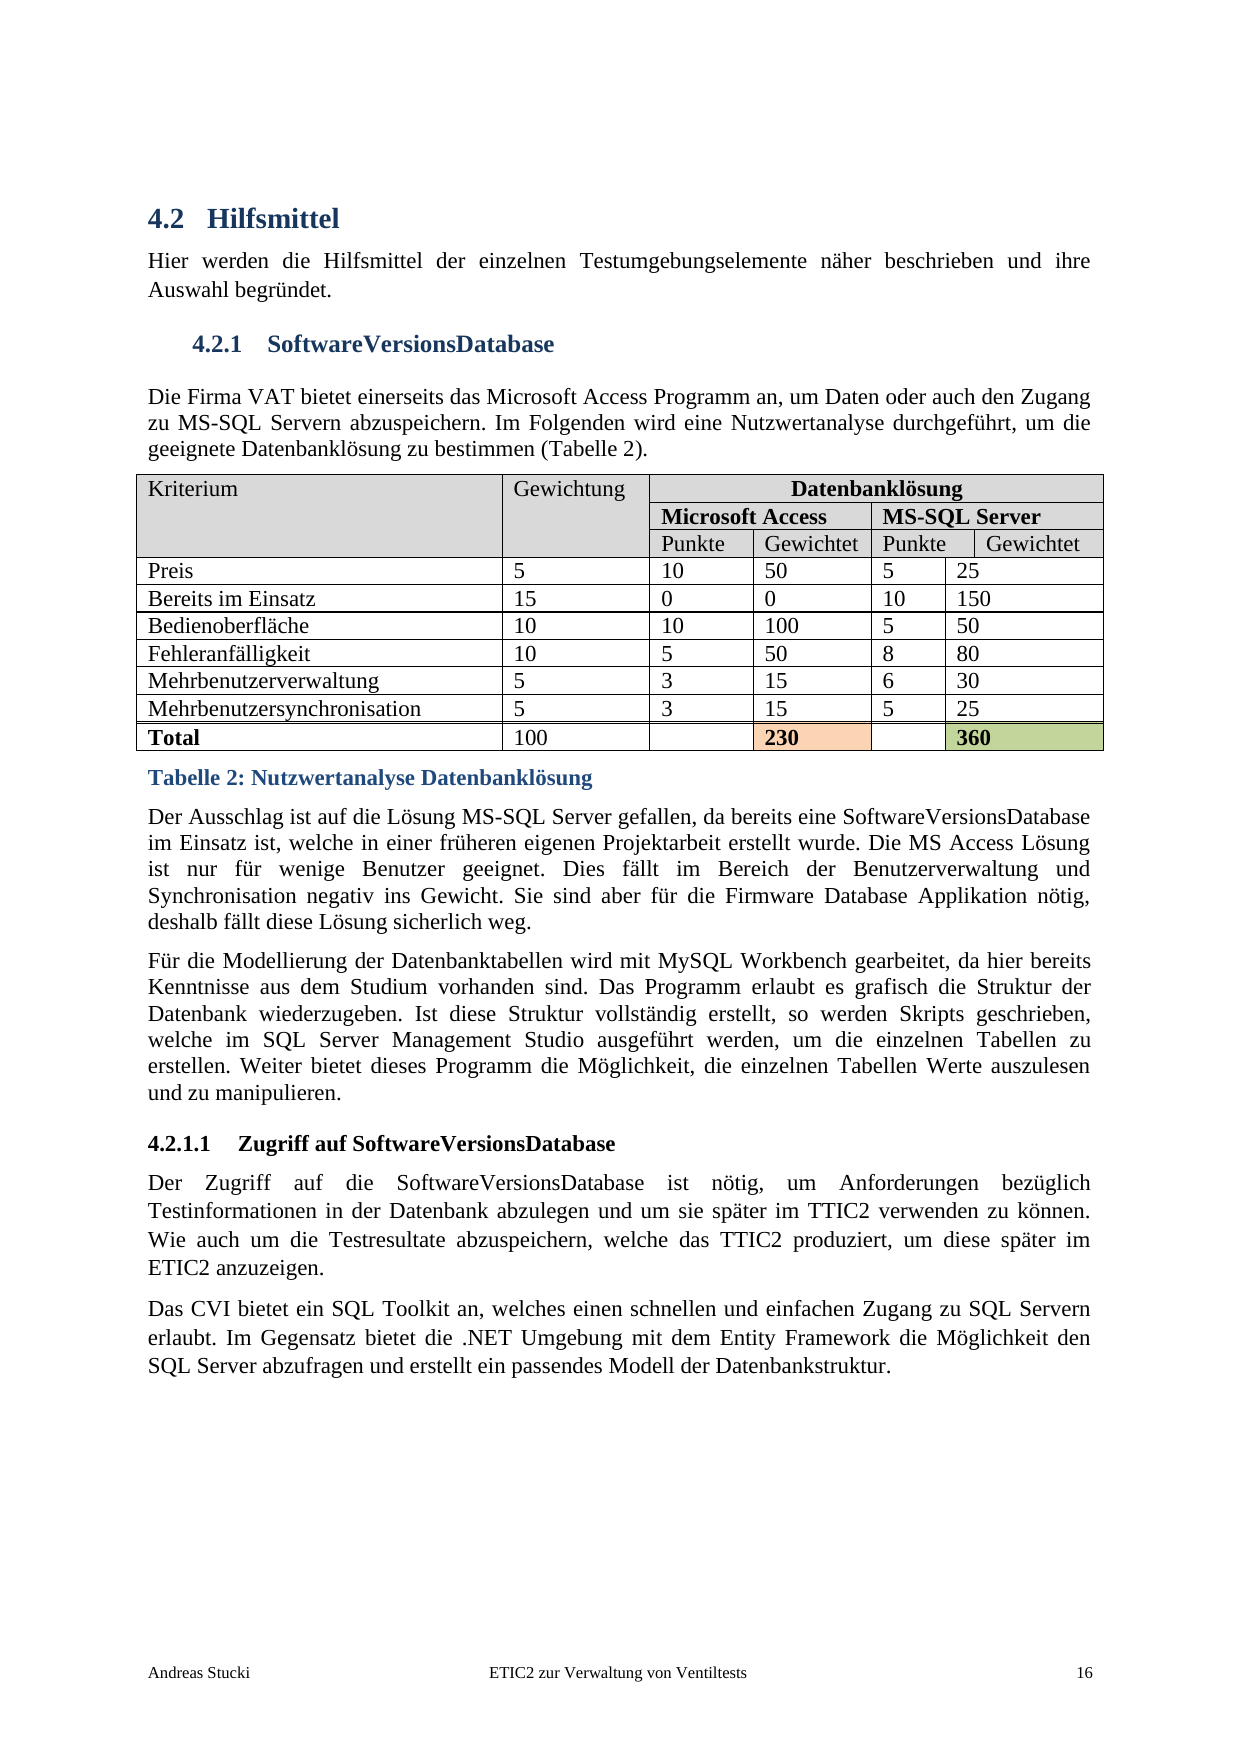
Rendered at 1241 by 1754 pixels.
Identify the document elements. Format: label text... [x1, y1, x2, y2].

table_header Gewichtung [503, 475, 649, 557]
table_cell 100 [503, 724, 649, 750]
table_cell 25 [946, 695, 1103, 721]
text Die Firma VAT bietet einerseits das Microsoft Access Programm an, um Daten oder auch den Zugang zu MS-SQL Servern abzuspeichern. Im Folgenden wird eine Nutzwertanalyse durchgeführt, um die geeignete Datenbanklösung zu bestimmen (Tabelle 2). [148, 383, 1092, 462]
text Hier werden die Hilfsmittel der einzelnen Testumgebungselemente näher beschrieben und ihre Auswahl begründet. [148, 247, 1092, 302]
table_cell Bedienoberfläche [137, 613, 502, 639]
table_cell [872, 724, 945, 750]
table_cell 5 [503, 667, 649, 693]
table_cell 6 [872, 667, 945, 693]
table_cell MS-SQL Server [872, 503, 1103, 529]
table_cell 0 [754, 585, 871, 611]
table_cell Punkte [872, 530, 974, 557]
table_cell 3 [650, 695, 753, 721]
table_cell 5 [872, 695, 945, 721]
table_header Datenbanklösung [650, 475, 1103, 502]
text Der Ausschlag ist auf die Lösung MS-SQL Server gefallen, da bereits eine SoftwareVersionsDatabase im Einsatz ist, welche in einer früheren eigenen Projektarbeit erstellt wurde. Die MS Access Lösung ist nur für wenige Benutzer geeignet. Dies fällt im Bereich der Benutzerverwaltung und Synchronisation negativ ins Gewicht. Sie sind aber für die Firmware Database Applikation nötig, deshalb fällt diese Lösung sicherlich weg. [148, 803, 1092, 934]
table_cell 10 [872, 585, 945, 611]
table_cell 25 [946, 558, 1103, 584]
table_cell 5 [872, 558, 945, 584]
table_cell Mehrbenutzerverwaltung [137, 667, 502, 693]
table_cell 15 [503, 585, 649, 611]
table_cell 100 [754, 613, 871, 639]
table_cell 80 [946, 640, 1103, 666]
table_cell [650, 724, 753, 750]
text Der Zugriff auf die SoftwareVersionsDatabase ist nötig, um Anforderungen bezüglich Testinformationen in der Datenbank abzulegen und um sie später im TTIC2 verwenden zu können. Wie auch um die Testresultate abzuspeichern, welche das TTIC2 produziert, um diese später im ETIC2 anzuzeigen. [148, 1169, 1092, 1281]
table_cell 10 [503, 613, 649, 639]
table_cell Mehrbenutzersynchronisation [137, 695, 502, 721]
table_cell 5 [503, 695, 649, 721]
text Für die Modellierung der Datenbanktabellen wird mit MySQL Workbench gearbeitet, da hier bereits Kenntnisse aus dem Studium vorhanden sind. Das Programm erlaubt es grafisch die Struktur der Datenbank wiederzugeben. Ist diese Struktur vollständig erstellt, so werden Skripts geschrieben, welche im SQL Server Management Studio ausgeführt werden, um die einzelnen Tabellen zu erstellen. Weiter bietet dieses Programm die Möglichkeit, die einzelnen Tabellen Werte auszulesen und zu manipulieren. [148, 947, 1092, 1105]
table_cell 360 [946, 724, 1103, 750]
table_cell 5 [650, 640, 753, 666]
table_header Kriterium [137, 475, 502, 557]
table_cell Preis [137, 558, 502, 584]
table_cell 5 [872, 613, 945, 639]
table_cell 8 [872, 640, 945, 666]
table_cell Punkte [650, 530, 753, 557]
text Das CVI bietet ein SQL Toolkit an, welches einen schnellen und einfachen Zugang zu SQL Servern erlaubt. Im Gegensatz bietet die .NET Umgebung mit dem Entity Framework die Möglichkeit den SQL Server abzufragen und erstellt ein passendes Modell der Datenbankstruktur. [148, 1295, 1092, 1378]
table_cell 5 [503, 558, 649, 584]
table_cell 30 [946, 667, 1103, 693]
table_cell 10 [650, 613, 753, 639]
table_cell Gewichtet [975, 530, 1103, 557]
table_cell 10 [650, 558, 753, 584]
table_cell 50 [754, 558, 871, 584]
subtitle SoftwareVersionsDatabase [192, 329, 1092, 358]
subtitle Zugriff auf SoftwareVersionsDatabase [148, 1130, 1092, 1157]
table_cell 3 [650, 667, 753, 693]
table_cell 230 [754, 724, 871, 750]
table_cell 0 [650, 585, 753, 611]
table_cell Gewichtet [754, 530, 871, 557]
table_cell Fehleranfälligkeit [137, 640, 502, 666]
table_cell Microsoft Access [650, 503, 871, 529]
table_cell 150 [946, 585, 1103, 611]
table_cell 15 [754, 667, 871, 693]
subtitle Hilfsmittel [148, 201, 1092, 235]
table_cell Total [137, 724, 502, 750]
table_cell Bereits im Einsatz [137, 585, 502, 611]
table_cell 50 [754, 640, 871, 666]
table_cell 10 [503, 640, 649, 666]
table_cell 15 [754, 695, 871, 721]
table_cell 50 [946, 613, 1103, 639]
